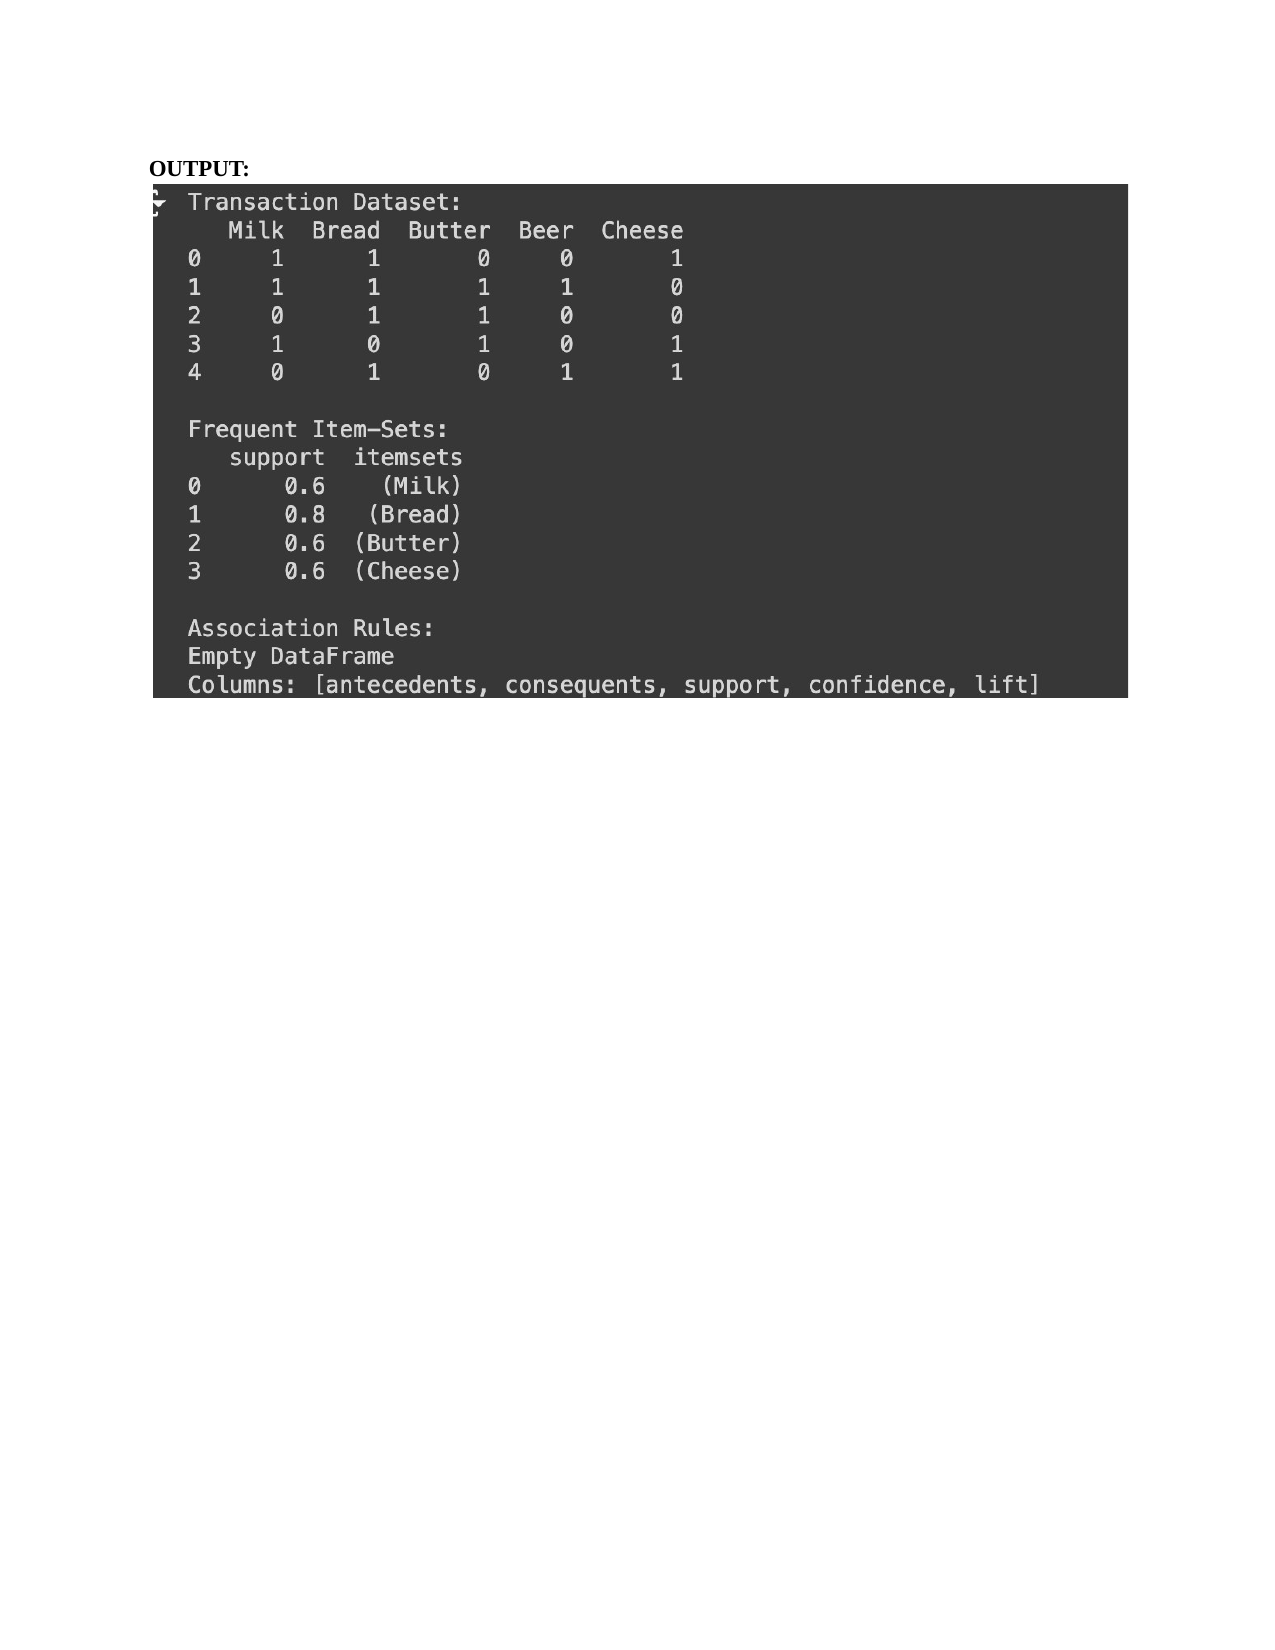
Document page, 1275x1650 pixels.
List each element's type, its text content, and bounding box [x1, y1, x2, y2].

text OUTPUT: [148, 155, 1125, 181]
picture [153, 184, 1129, 698]
